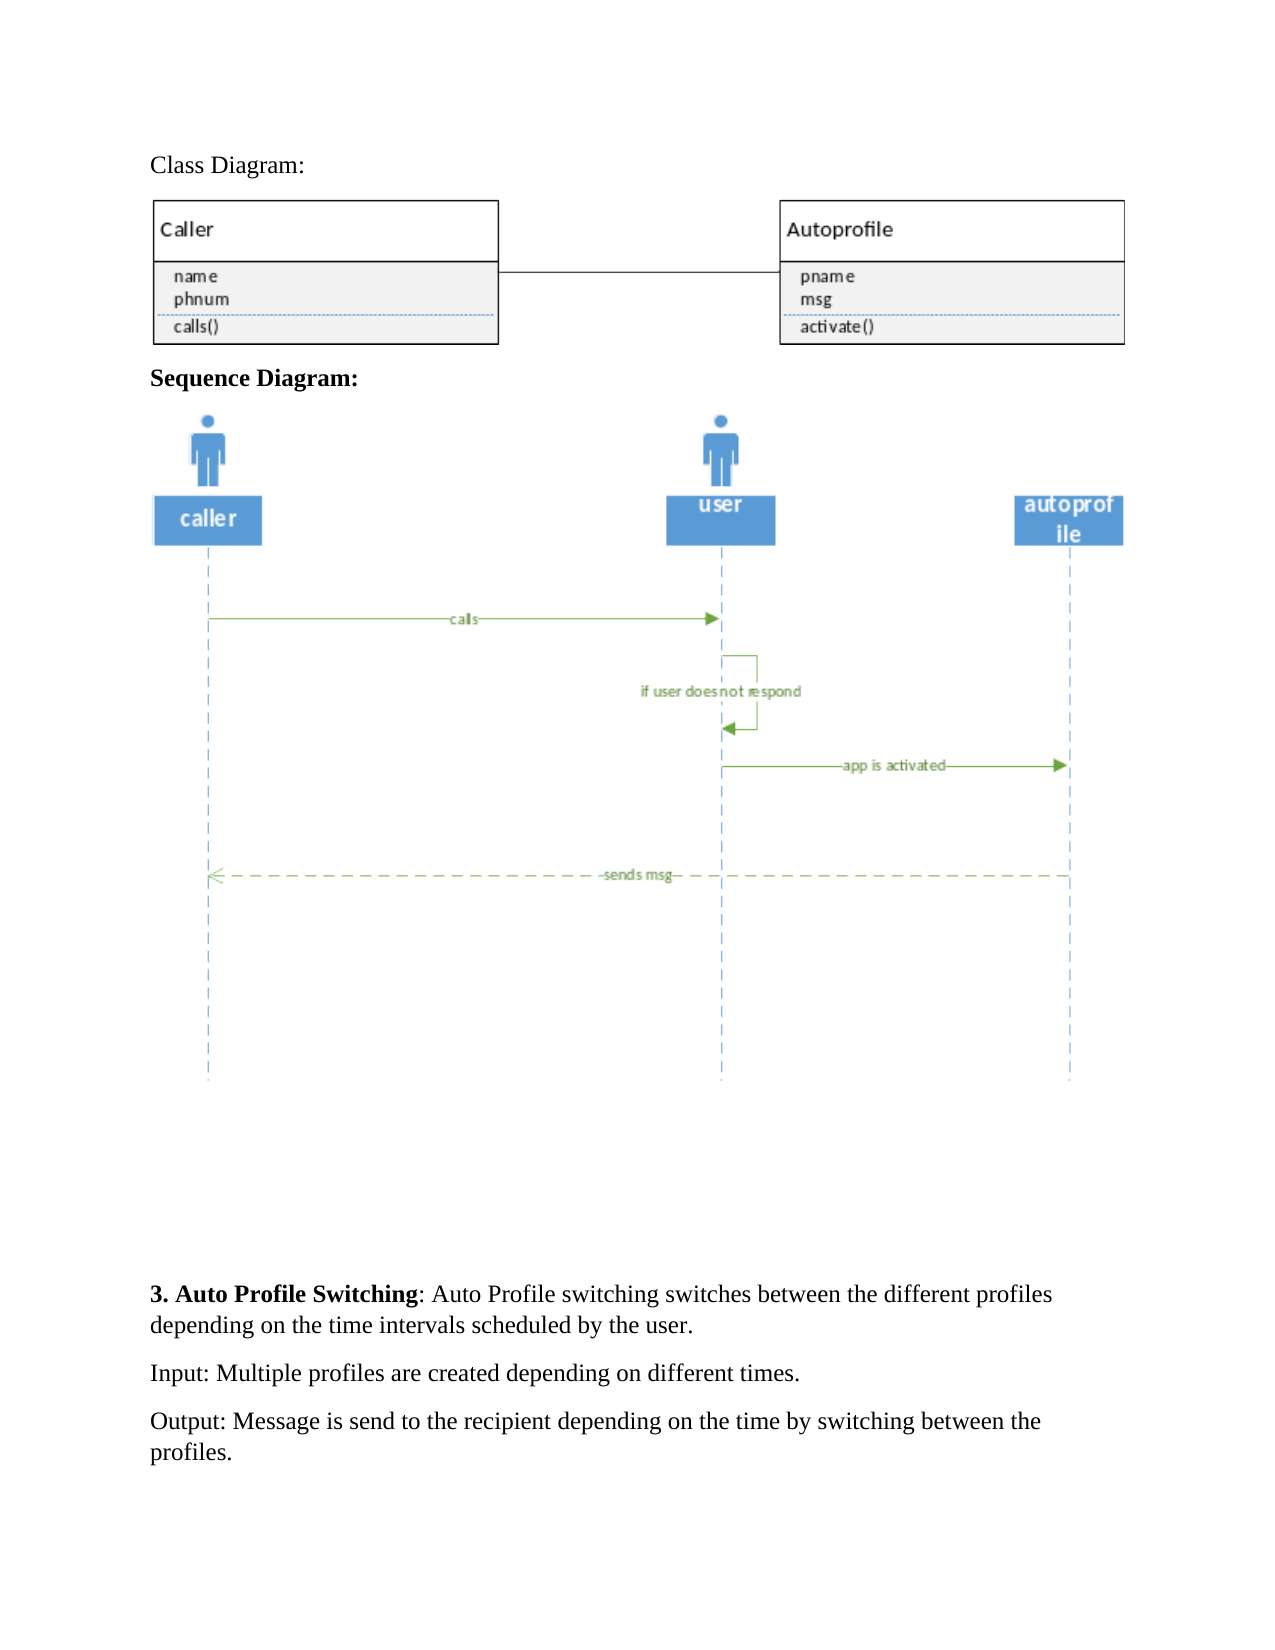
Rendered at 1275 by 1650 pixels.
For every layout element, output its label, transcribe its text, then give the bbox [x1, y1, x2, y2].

text Class Diagram: [150, 150, 1125, 179]
text Output: Message is send to the recipient depending on the time by switching between the profiles. [150, 1406, 1125, 1466]
text Input: Multiple profiles are created depending on different times. [150, 1358, 1125, 1387]
text Sequence Diagram: [150, 363, 1125, 392]
text 3. Auto Profile Switching: Auto Profile switching switches between the different profiles depending on the time intervals scheduled by the user. [150, 1279, 1125, 1339]
